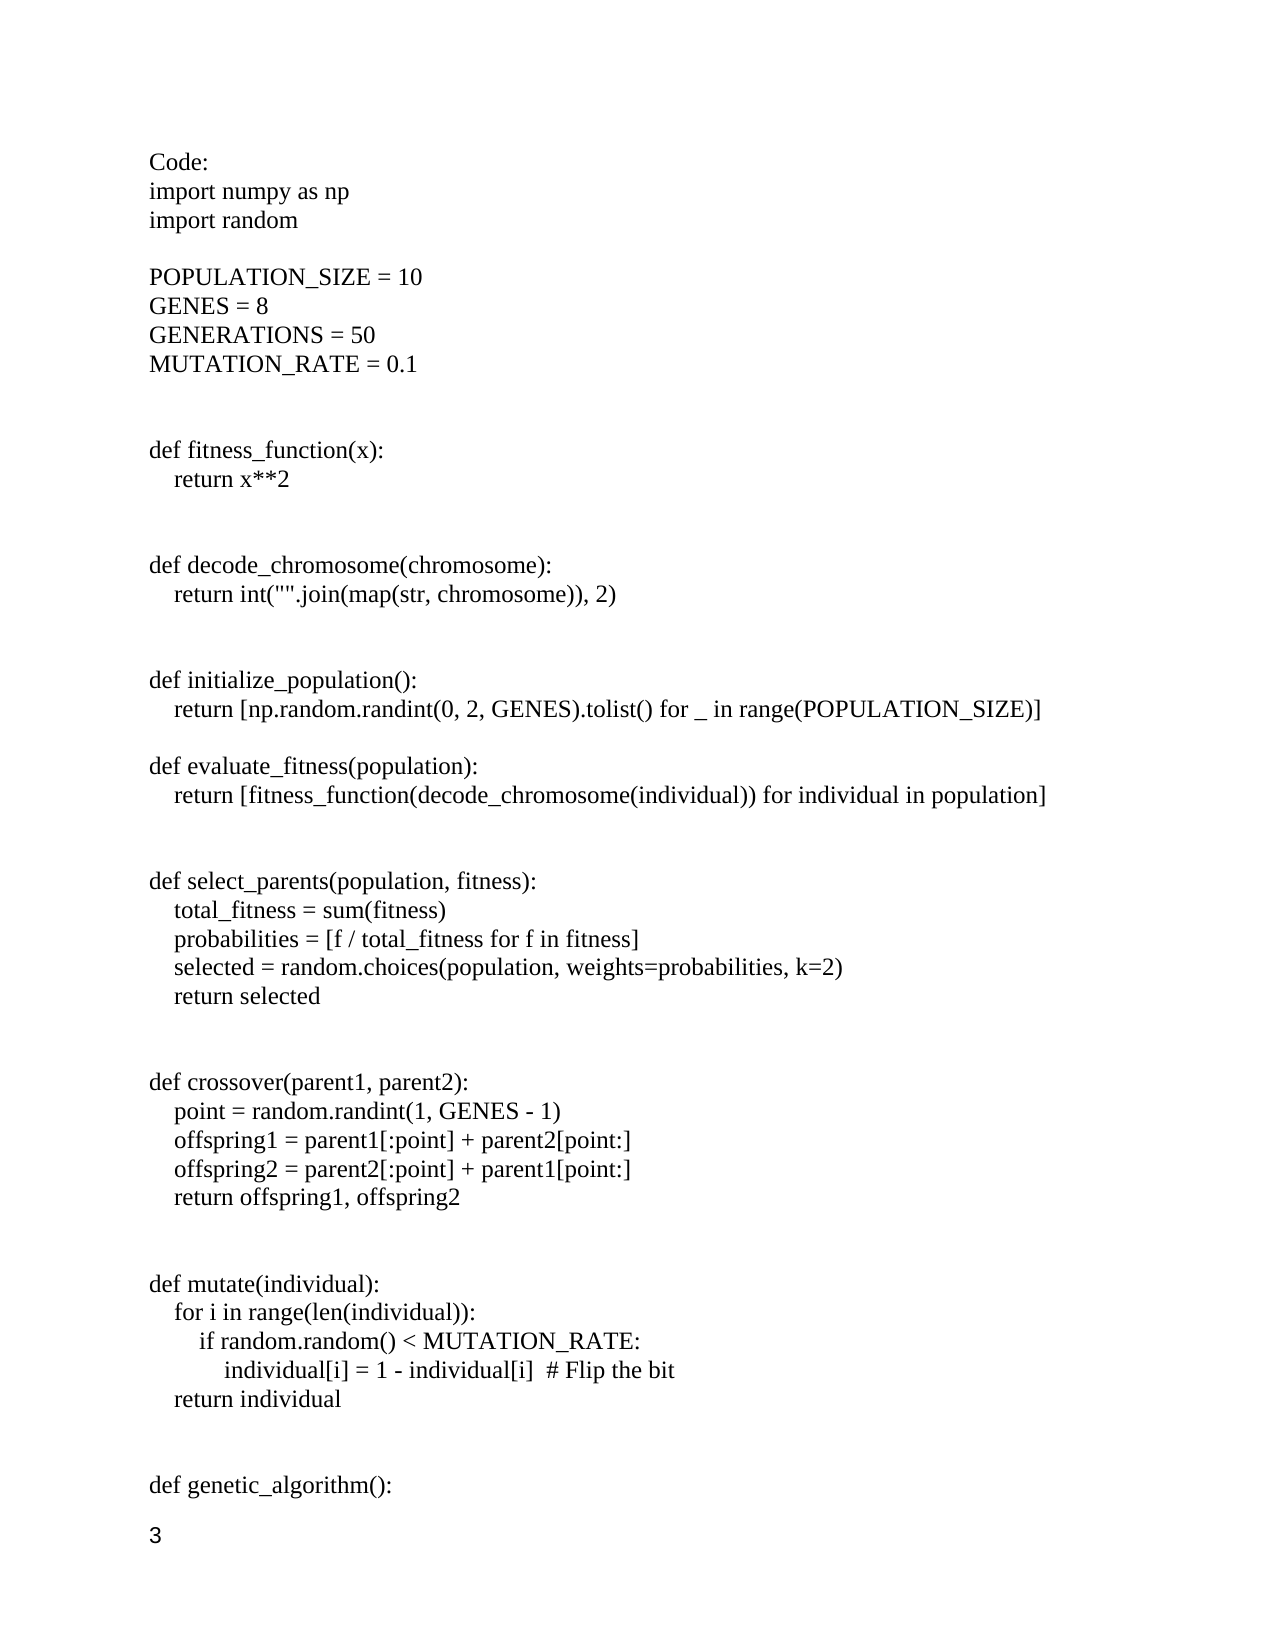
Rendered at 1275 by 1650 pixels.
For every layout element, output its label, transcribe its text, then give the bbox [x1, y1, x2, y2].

text GENERATIONS = 50 [149, 320, 1169, 349]
text return x**2 [149, 464, 1169, 492]
text offspring1 = parent1[:point] + parent2[point:] [149, 1125, 1169, 1154]
text individual[i] = 1 - individual[i] # Flip the bit [149, 1355, 1169, 1384]
text offspring2 = parent2[:point] + parent1[point:] [149, 1154, 1169, 1182]
text total_fitness = sum(fitness) [149, 895, 1169, 924]
text def fitness_function(x): [149, 435, 1169, 464]
text def evaluate_fitness(population): [149, 751, 1169, 780]
text def select_parents(population, fitness): [149, 866, 1169, 895]
text def genetic_algorithm(): [149, 1470, 1169, 1499]
text selected = random.choices(population, weights=probabilities, k=2) [149, 952, 1169, 981]
text return individual [149, 1384, 1169, 1412]
text return int("".join(map(str, chromosome)), 2) [149, 579, 1169, 607]
text probabilities = [f / total_fitness for f in fitness] [149, 924, 1169, 952]
text return selected [149, 981, 1169, 1010]
text def initialize_population(): [149, 665, 1169, 694]
text return [np.random.randint(0, 2, GENES).tolist() for _ in range(POPULATION_SIZE)] [149, 694, 1169, 722]
text return [fitness_function(decode_chromosome(individual)) for individual in population] [149, 780, 1169, 809]
text MUTATION_RATE = 0.1 [149, 349, 1169, 377]
text import random [149, 205, 1169, 234]
text point = random.randint(1, GENES - 1) [149, 1096, 1169, 1125]
text import numpy as np [149, 176, 1169, 205]
text def mutate(individual): [149, 1269, 1169, 1297]
text POPULATION_SIZE = 10 [149, 262, 1169, 291]
text def decode_chromosome(chromosome): [149, 550, 1169, 579]
text def crossover(parent1, parent2): [149, 1067, 1169, 1096]
text return offspring1, offspring2 [149, 1182, 1169, 1211]
text GENES = 8 [149, 291, 1169, 320]
text if random.random() < MUTATION_RATE: [149, 1326, 1169, 1355]
text Code: [149, 147, 1169, 176]
text for i in range(len(individual)): [149, 1297, 1169, 1326]
